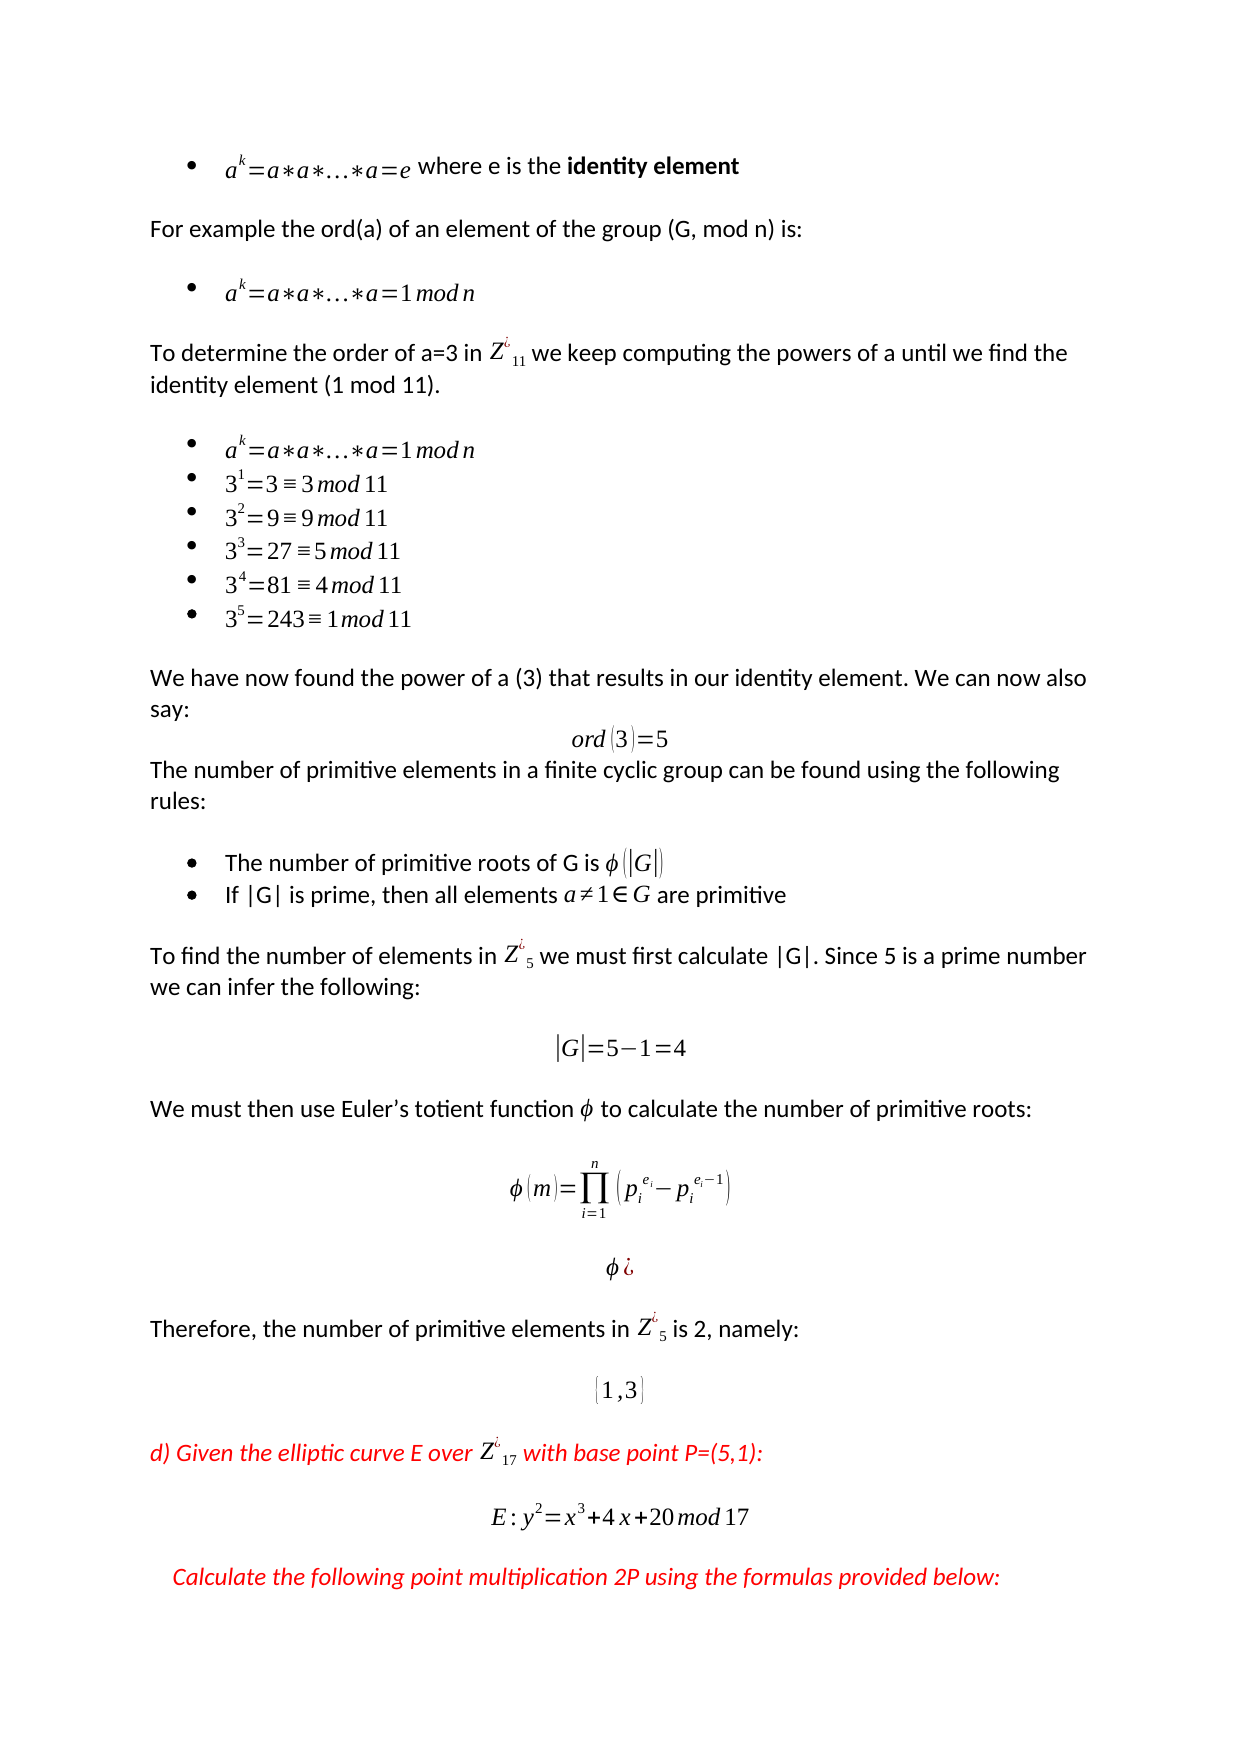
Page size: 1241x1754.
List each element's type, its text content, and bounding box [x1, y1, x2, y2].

text We must then use Euler’s totient function to calculate the number of primitive roots: [150, 1094, 1090, 1124]
text The number of primitive elements in a finite cyclic group can be found using the following rules: [150, 754, 1090, 815]
text d) Given the elliptic curve E over with base point P=(5,1): [150, 1436, 1090, 1469]
text For example the ord(a) of an element of the group (G, mod n) is: [150, 213, 1090, 243]
text We have now found the power of a (3) that results in our identity element. We can now also say: [150, 663, 1090, 724]
text Calculate the following point multiplication 2P using the formulas provided below: [150, 1561, 1090, 1591]
text To find the number of elements in we must first calculate |G|. Since 5 is a prime number we can infer the following: [150, 939, 1090, 1002]
text Therefore, the number of primitive elements in is 2, namely: [150, 1312, 1090, 1344]
list The number of primitive roots of G is [187, 846, 1090, 880]
text To determine the order of a=3 in we keep computing the powers of a until we find the identity element (1 mod 11). [150, 336, 1090, 399]
list If |G| is prime, then all elements are primitive [187, 880, 1090, 910]
list where e is the identity element [187, 150, 1090, 184]
